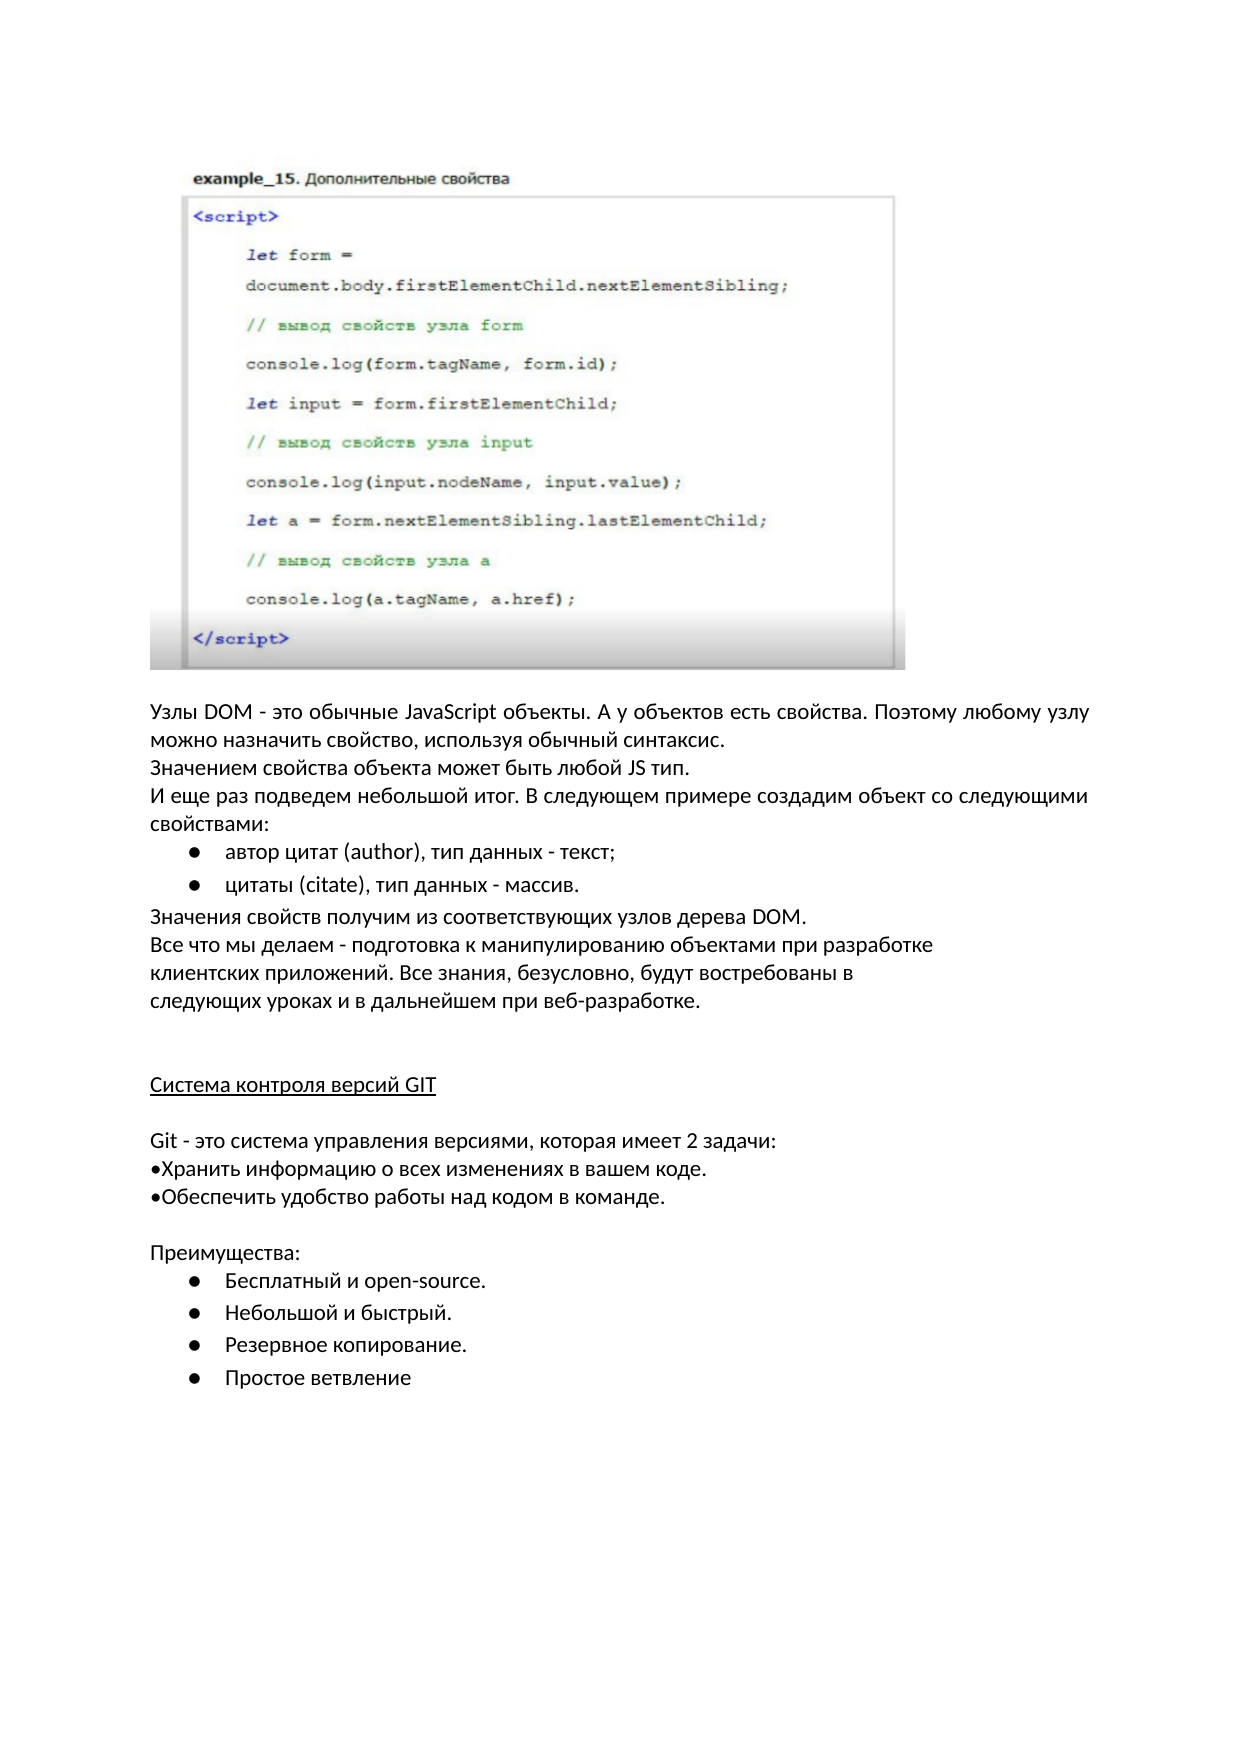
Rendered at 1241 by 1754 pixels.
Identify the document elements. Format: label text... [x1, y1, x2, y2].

list цитаты (citate), тип данных - массив. [187, 870, 1090, 898]
text •Обеспечить удобство работы над кодом в команде. [150, 1182, 1090, 1210]
text следующих уроках и в дальнейшем при веб-разработке. [150, 986, 1090, 1014]
text Значением свойства объекта может быть любой JS тип. [150, 753, 1090, 781]
list Резервное копирование. [187, 1331, 1090, 1358]
list Простое ветвление [187, 1363, 1090, 1391]
picture [150, 150, 906, 670]
list автор цитат (author), тип данных - текст; [187, 837, 1090, 866]
list Небольшой и быстрый. [187, 1298, 1090, 1326]
text Система контроля версий GIT [150, 1070, 1090, 1098]
text •Хранить информацию о всех изменениях в вашем коде. [150, 1154, 1090, 1182]
text Git - это система управления версиями, которая имеет 2 задачи: [150, 1126, 1090, 1154]
text И еще раз подведем небольшой итог. В следующем примере создадим объект со следующими свойствами: [150, 781, 1090, 837]
text Преимущества: [150, 1238, 1090, 1266]
text Узлы DOM - это обычные JavaScript объекты. А у объектов есть свойства. Поэтому любому узлу можно назначить свойство, используя обычный синтаксис. [150, 697, 1090, 753]
text клиентских приложений. Все знания, безусловно, будут востребованы в [150, 958, 1090, 986]
text Значения свойств получим из соответствующих узлов дерева DOM. [150, 902, 1090, 930]
text Все что мы делаем - подготовка к манипулированию объектами при разработке [150, 930, 1090, 958]
list Бесплатный и open-source. [187, 1266, 1090, 1294]
